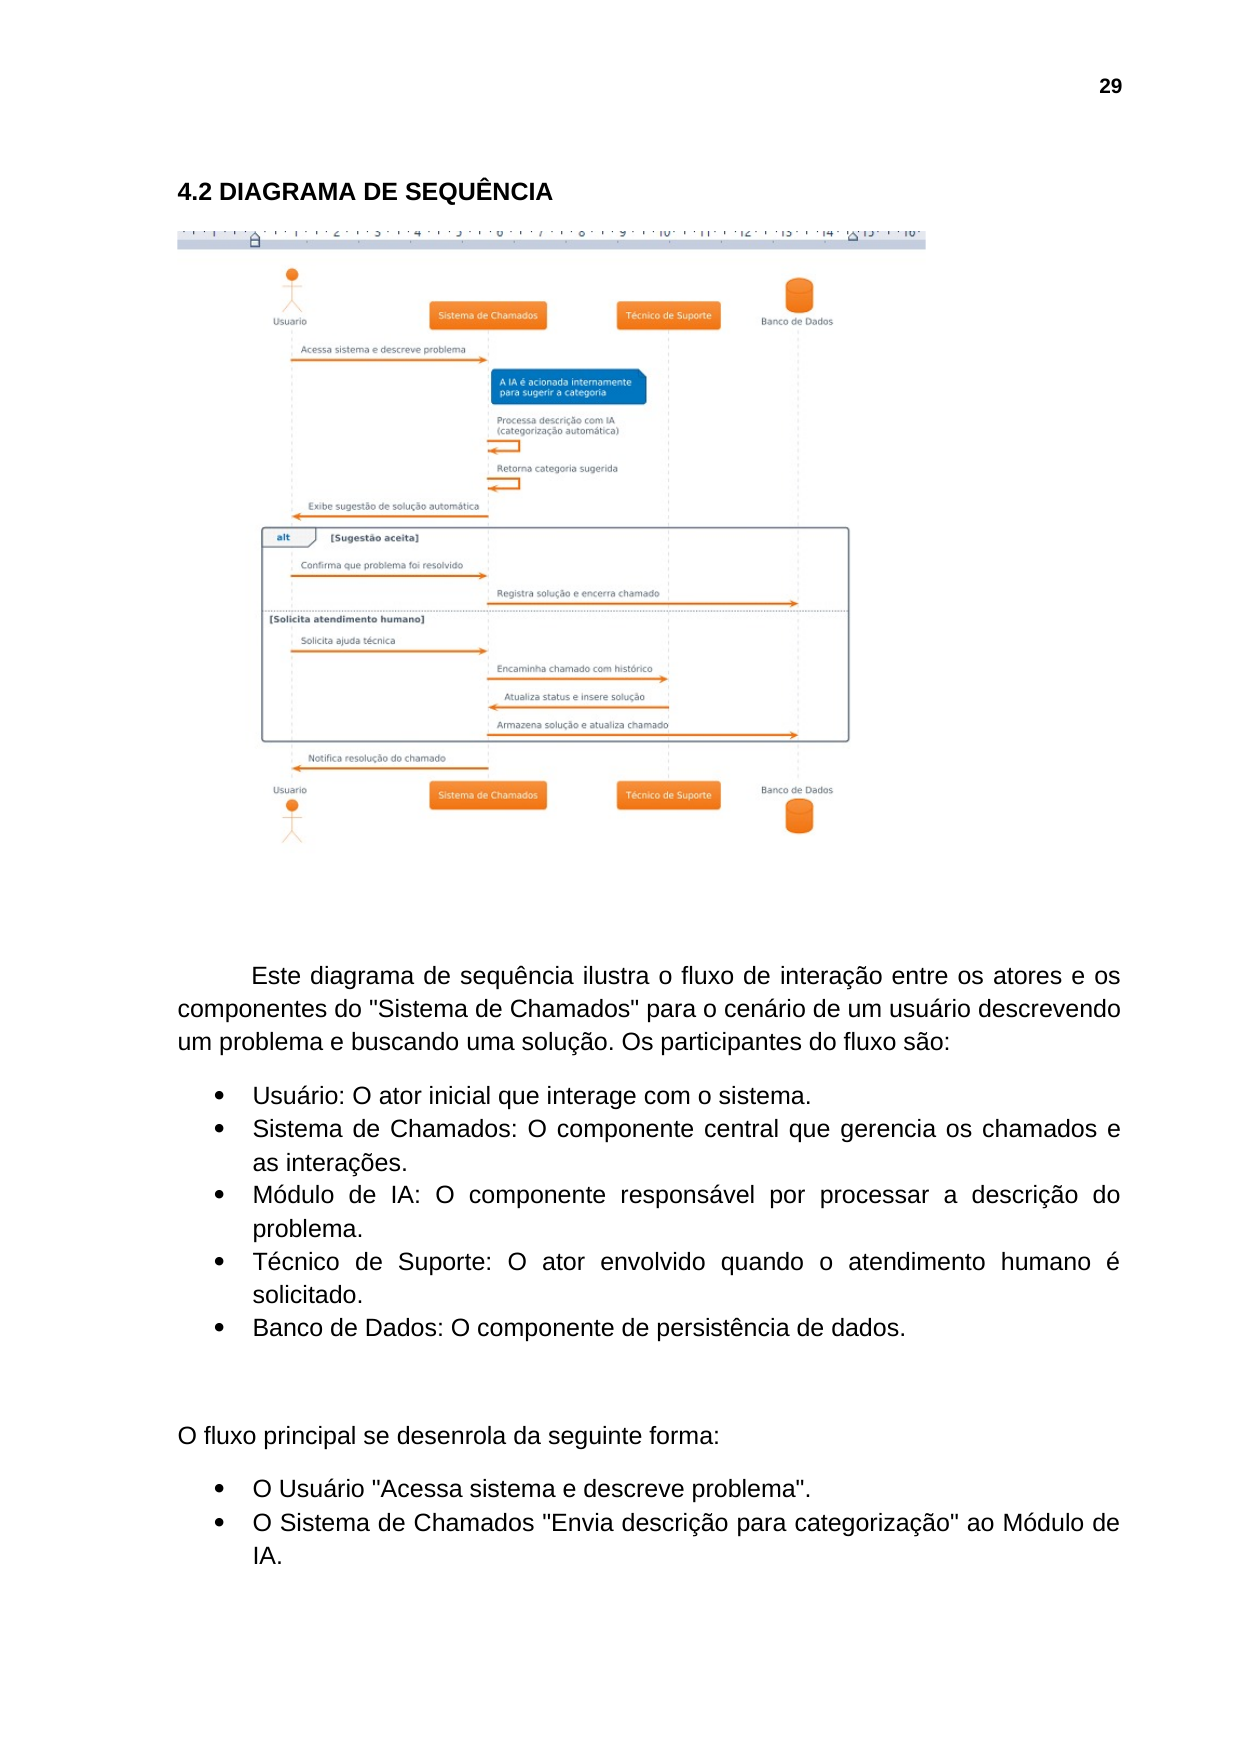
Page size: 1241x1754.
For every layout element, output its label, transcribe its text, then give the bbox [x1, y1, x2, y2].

list Banco de Dados: O componente de persistência de dados. [215, 1313, 1122, 1342]
list O Usuário "Acessa sistema e descreve problema". [215, 1474, 1122, 1503]
list O Sistema de Chamados "Envia descrição para categorização" ao Módulo de IA. [215, 1508, 1122, 1569]
text O fluxo principal se desenrola da seguinte forma: [177, 1421, 1122, 1449]
list Técnico de Suporte: O ator envolvido quando o atendimento humano é solicitado. [215, 1247, 1122, 1308]
list Módulo de IA: O componente responsável por processar a descrição do problema. [215, 1181, 1122, 1242]
text 4.2 DIAGRAMA DE SEQUÊNCIA [177, 177, 1122, 206]
text Este diagrama de sequência ilustra o fluxo de interação entre os atores e os componentes do "Sistema de Chamados" para o cenário de um usuário descrevendo um problema e buscando uma solução. Os participantes do fluxo são: [177, 961, 1122, 1056]
picture [177, 231, 926, 883]
list Sistema de Chamados: O componente central que gerencia os chamados e as interações. [215, 1114, 1122, 1176]
list Usuário: O ator inicial que interage com o sistema. [215, 1081, 1122, 1110]
